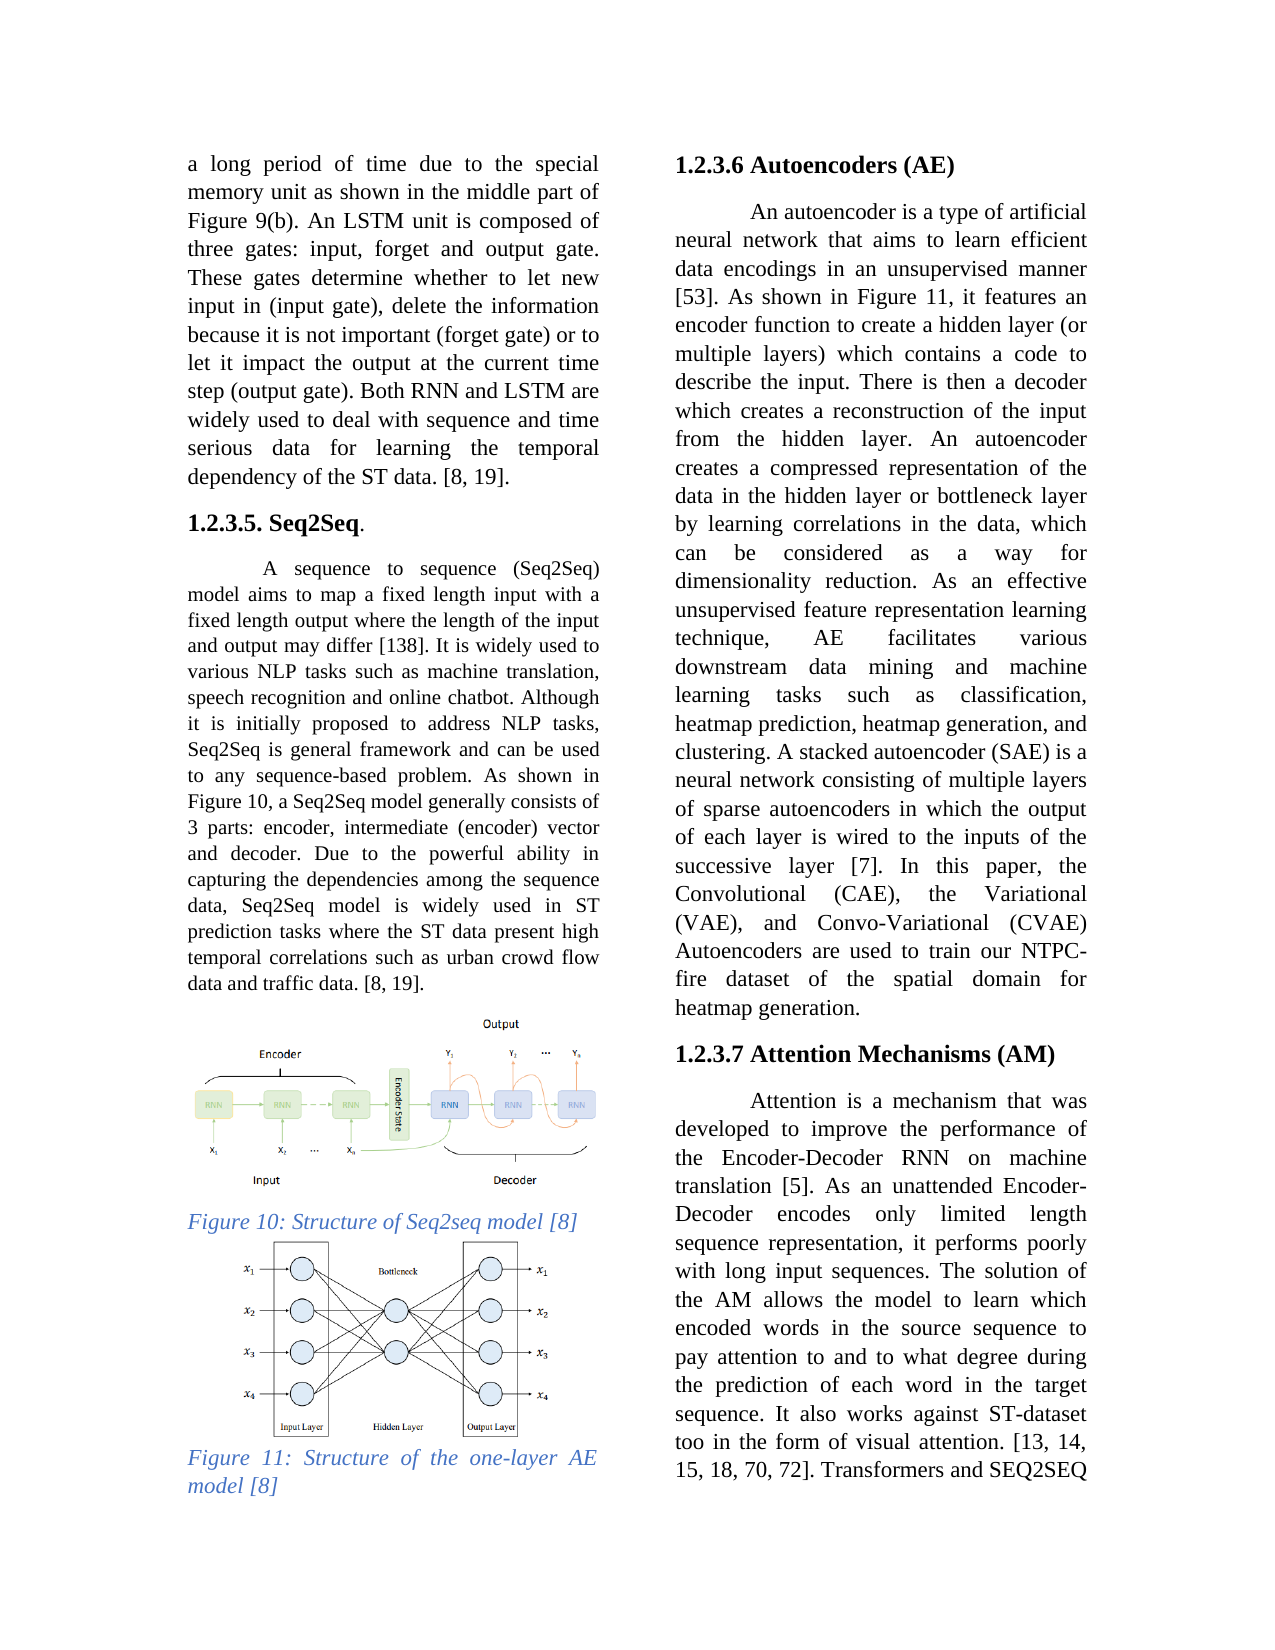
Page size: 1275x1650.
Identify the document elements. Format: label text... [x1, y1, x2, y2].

text Figure 10: Structure of Seq2seq model [8] [187, 1208, 600, 1234]
picture [187, 1013, 606, 1190]
text A sequence to sequence (Seq2Seq) model aims to map a fixed length input with a fixed length output where the length of the input and output may differ [138]. It is widely used to various NLP tasks such as machine translation, speech recognition and online chatbot. Although it is initially proposed to address NLP tasks, Seq2Seq is general framework and can be used to any sequence-based problem. As shown in Figure 10, a Seq2Seq model generally consists of 3 parts: encoder, intermediate (encoder) vector and decoder. Due to the powerful ability in capturing the dependencies among the sequence data, Seq2Seq model is widely used in ST prediction tasks where the ST data present high temporal correlations such as urban crowd flow data and traffic data. [8, 19]. [187, 556, 600, 995]
text 1.2.3.5. Seq2Seq. [187, 508, 600, 537]
text 1.2.3.6 Autoencoders (AE) [675, 150, 1087, 179]
text 1.2.3.7 Attention Mechanisms (AM) [675, 1039, 1087, 1068]
picture [187, 1236, 591, 1442]
text Figure 11: Structure of the one-layer AE model [8] [187, 1444, 600, 1499]
text An autoencoder is a type of artificial neural network that aims to learn efficient data encodings in an unsupervised manner [53]. As shown in Figure 11, it features an encoder function to create a hidden layer (or multiple layers) which contains a code to describe the input. There is then a decoder which creates a reconstruction of the input from the hidden layer. An autoencoder creates a compressed representation of the data in the hidden layer or bottleneck layer by learning correlations in the data, which can be considered as a way for dimensionality reduction. As an effective unsupervised feature representation learning technique, AE facilitates various downstream data mining and machine learning tasks such as classification, heatmap prediction, heatmap generation, and clustering. A stacked autoencoder (SAE) is a neural network consisting of multiple layers of sparse autoencoders in which the output of each layer is wired to the inputs of the successive layer [7]. In this paper, the Convolutional (CAE), the Variational (VAE), and Convo-Variational (CVAE) Autoencoders are used to train our NTPC-fire dataset of the spatial domain for heatmap generation. [675, 198, 1087, 1020]
